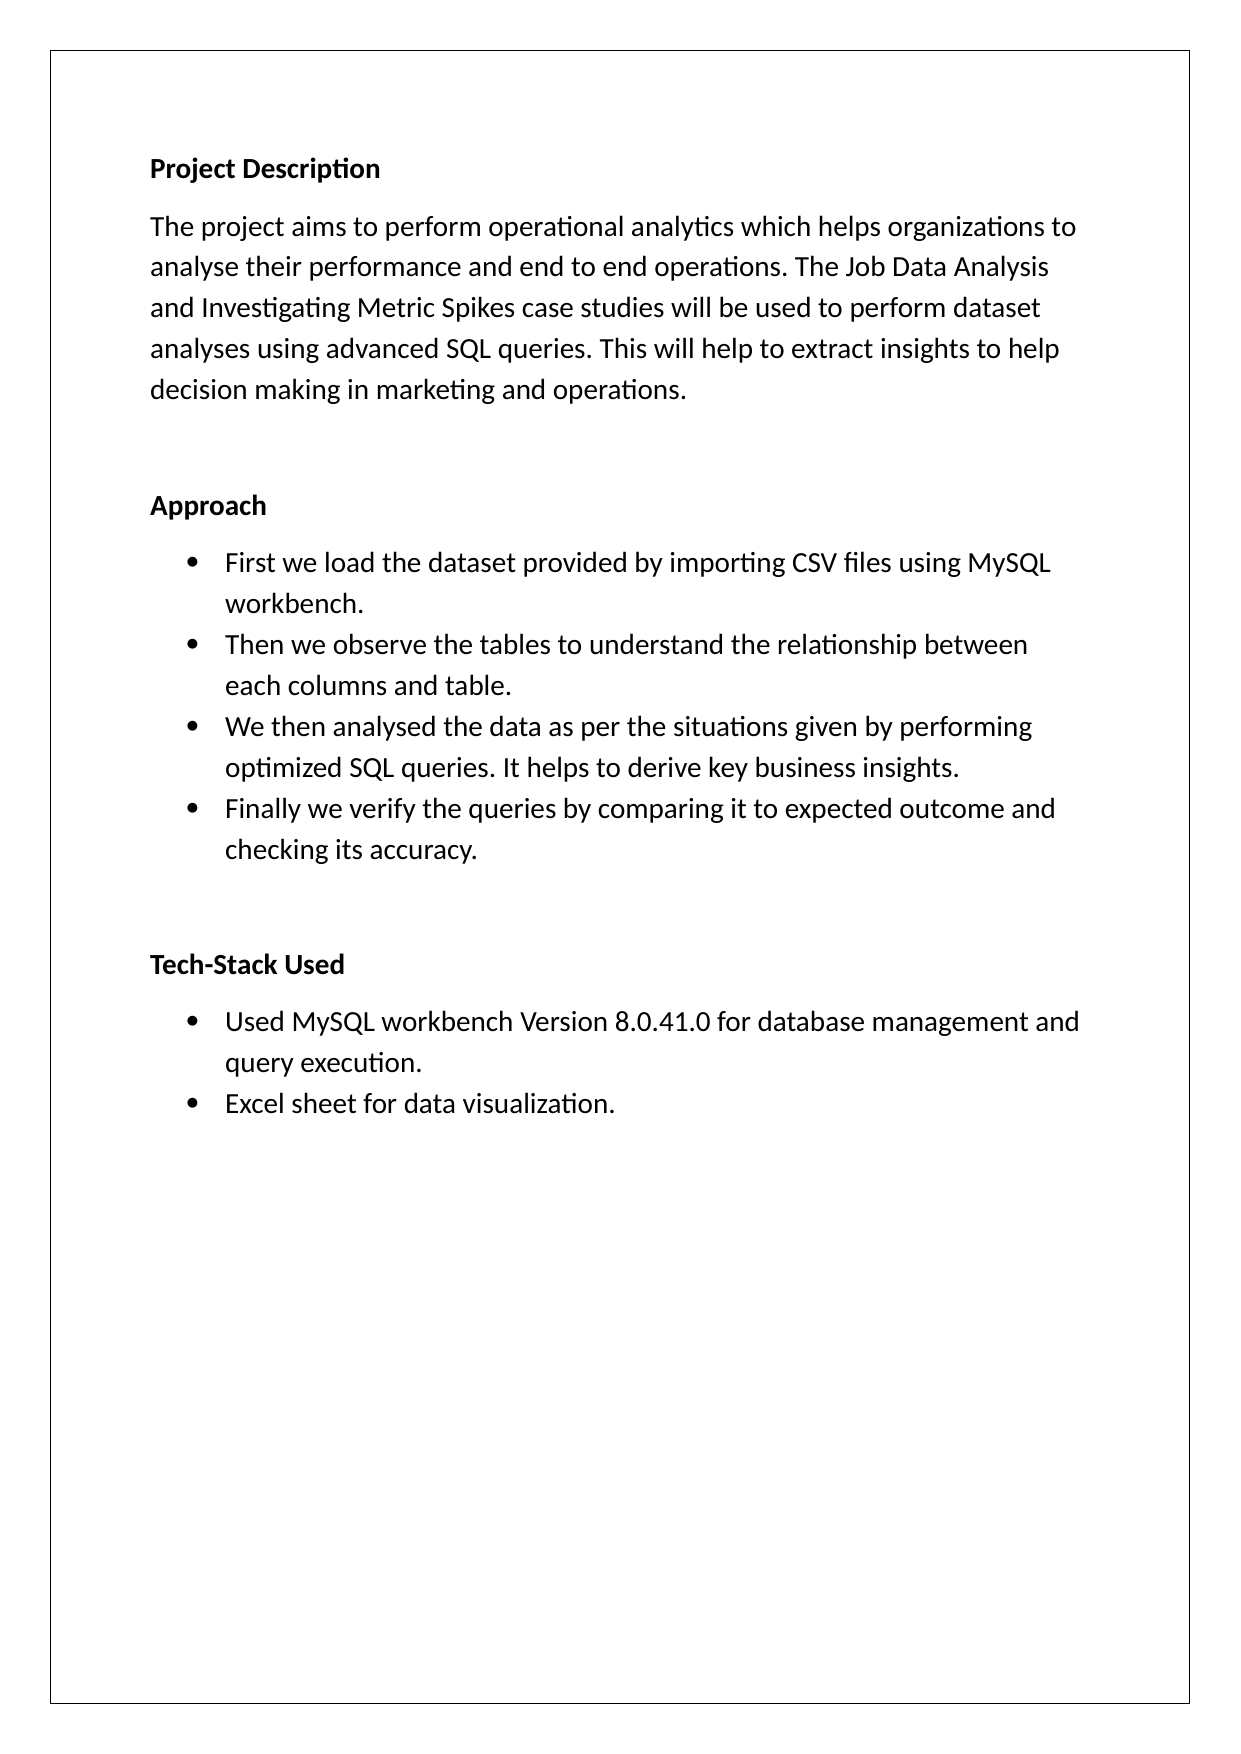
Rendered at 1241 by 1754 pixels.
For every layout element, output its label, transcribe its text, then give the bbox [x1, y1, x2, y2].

list First we load the dataset provided by importing CSV files using MySQL workbench. [187, 544, 1090, 621]
list We then analysed the data as per the situations given by performing optimized SQL queries. It helps to derive key business insights. [187, 708, 1090, 784]
text Approach [150, 487, 1090, 522]
list Then we observe the tables to understand the relationship between each columns and table. [187, 626, 1090, 703]
text The project aims to perform operational analytics which helps organizations to analyse their performance and end to end operations. The Job Data Analysis and Investigating Metric Spikes case studies will be used to perform dataset analyses using advanced SQL queries. This will help to extract insights to help decision making in marketing and operations. [150, 208, 1090, 407]
text Tech-Stack Used [150, 946, 1090, 982]
list Finally we verify the queries by comparing it to expected outcome and checking its accuracy. [187, 790, 1090, 866]
list Used MySQL workbench Version 8.0.41.0 for database management and query execution. [187, 1003, 1090, 1080]
list Excel sheet for data visualization. [187, 1085, 1090, 1121]
text Project Description [150, 150, 1090, 186]
